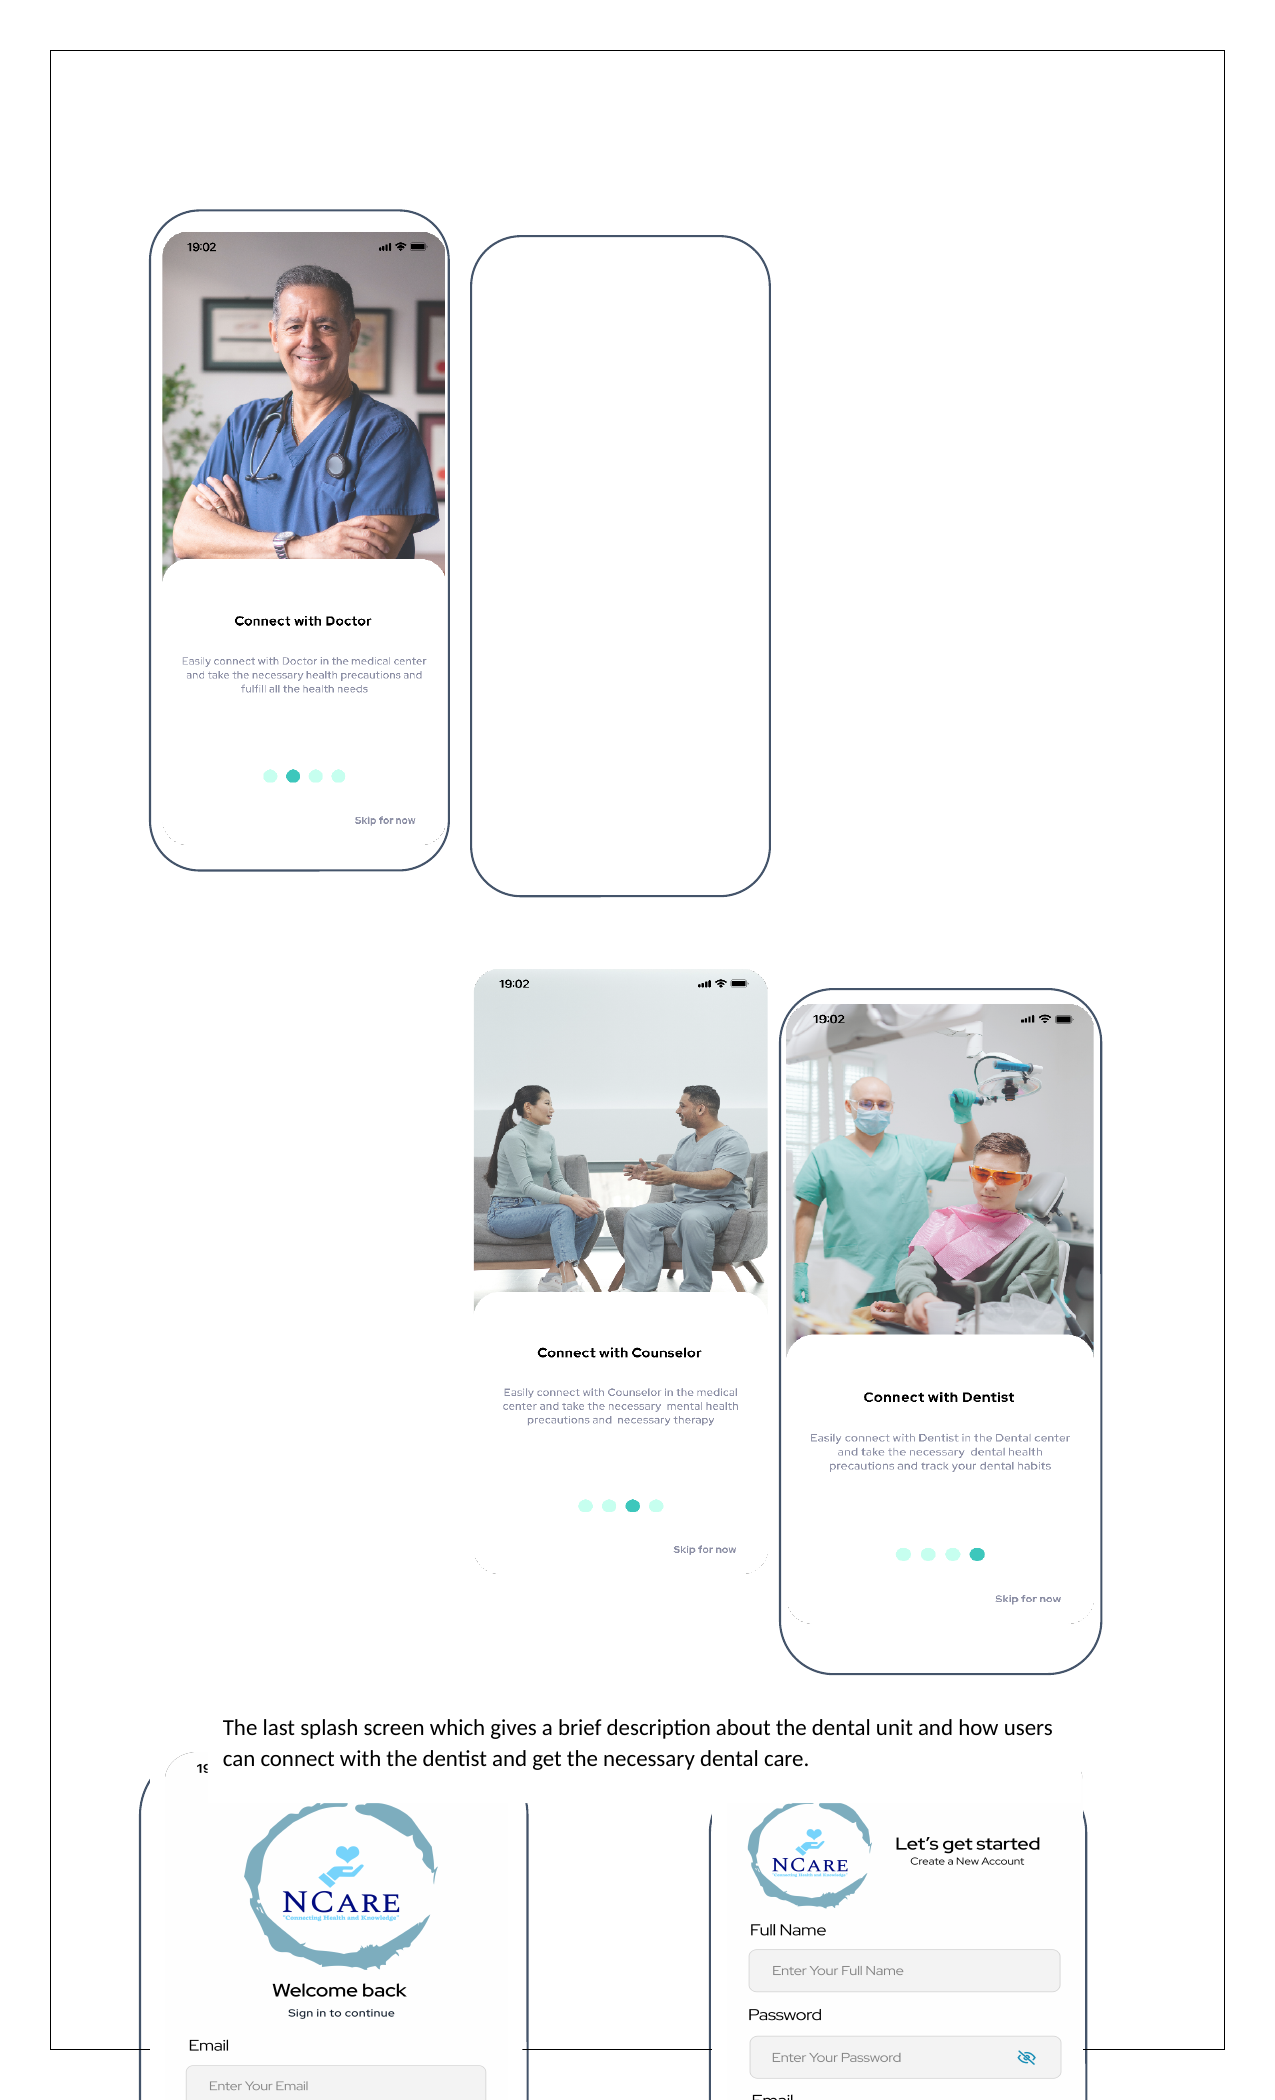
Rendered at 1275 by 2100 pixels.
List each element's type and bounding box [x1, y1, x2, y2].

picture [165, 1752, 508, 2100]
picture [473, 969, 768, 1574]
picture [786, 1004, 1094, 1624]
picture [162, 232, 445, 845]
picture [727, 1753, 1083, 2100]
